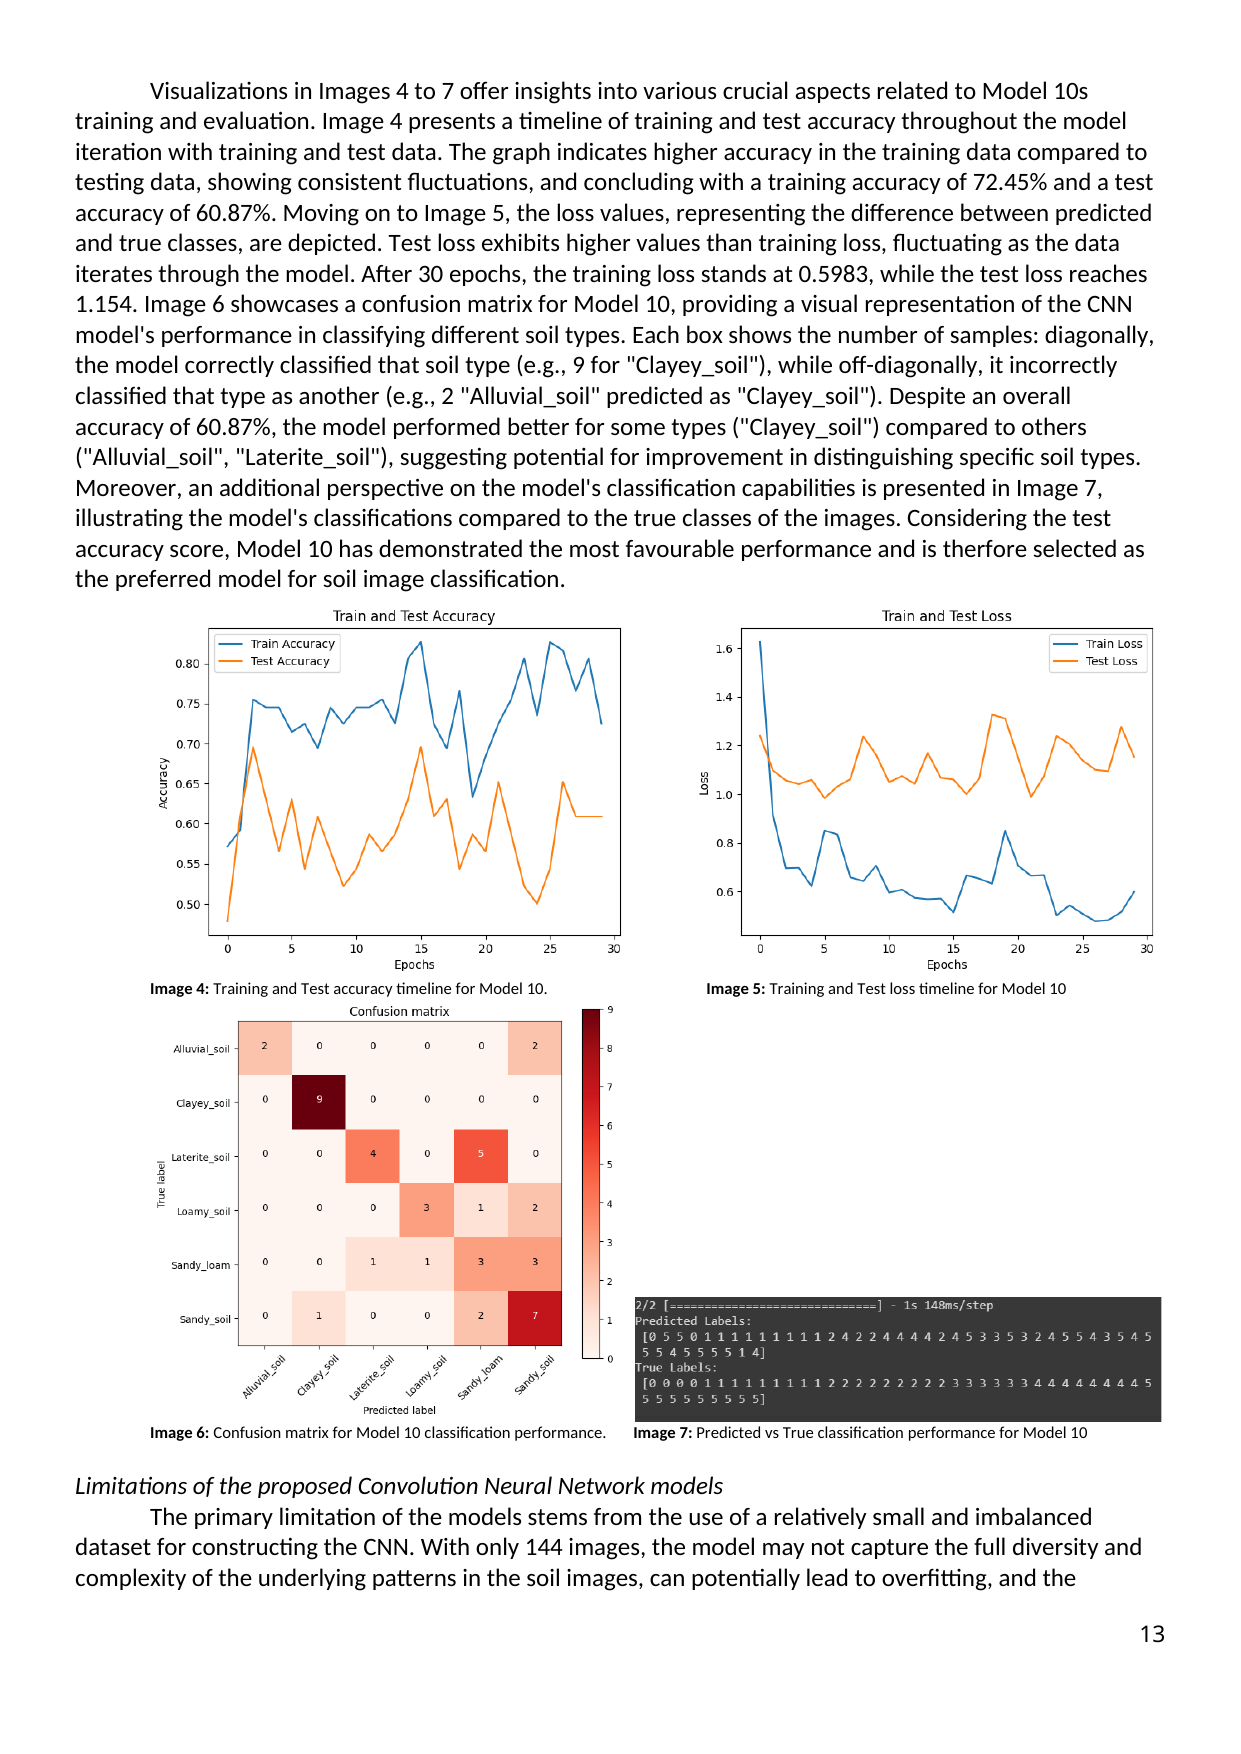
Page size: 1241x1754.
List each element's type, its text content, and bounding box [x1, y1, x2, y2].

picture [150, 998, 619, 1422]
text Visualizations in Images 4 to 7 offer insights into various crucial aspects related to Model 10s training and evaluation. Image 4 presents a timeline of training and test accuracy throughout the model iteration with training and test data. The graph indicates higher accuracy in the training data compared to testing data, showing consistent fluctuations, and concluding with a training accuracy of 72.45% and a test accuracy of 60.87%. Moving on to Image 5, the loss values, representing the difference between predicted and true classes, are depicted. Test loss exhibits higher values than training loss, fluctuating as the data iterates through the model. After 30 epochs, the training loss stands at 0.5983, while the test loss reaches 1.154. Image 6 showcases a confusion matrix for Model 10, providing a visual representation of the CNN model's performance in classifying different soil types. Each box shows the number of samples: diagonally, the model correctly classified that soil type (e.g., 9 for "Clayey_soil"), while off-diagonally, it incorrectly classified that type as another (e.g., 2 "Alluvial_soil" predicted as "Clayey_soil"). Despite an overall accuracy of 60.87%, the model performed better for some types ("Clayey_soil") compared to others ("Alluvial_soil", "Laterite_soil"), suggesting potential for improvement in distinguishing specific soil types. Moreover, an additional perspective on the model's classification capabilities is presented in Image 7, illustrating the model's classifications compared to the true classes of the images. Considering the test accuracy score, Model 10 has demonstrated the most favourable performance and is therfore selected as the preferred model for soil image classification. [75, 75, 1165, 594]
picture [690, 602, 1162, 979]
picture [150, 601, 629, 979]
picture [635, 1297, 1162, 1422]
text Limitations of the proposed Convolution Neural Network models [75, 1470, 1165, 1501]
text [75, 1501, 1165, 1592]
